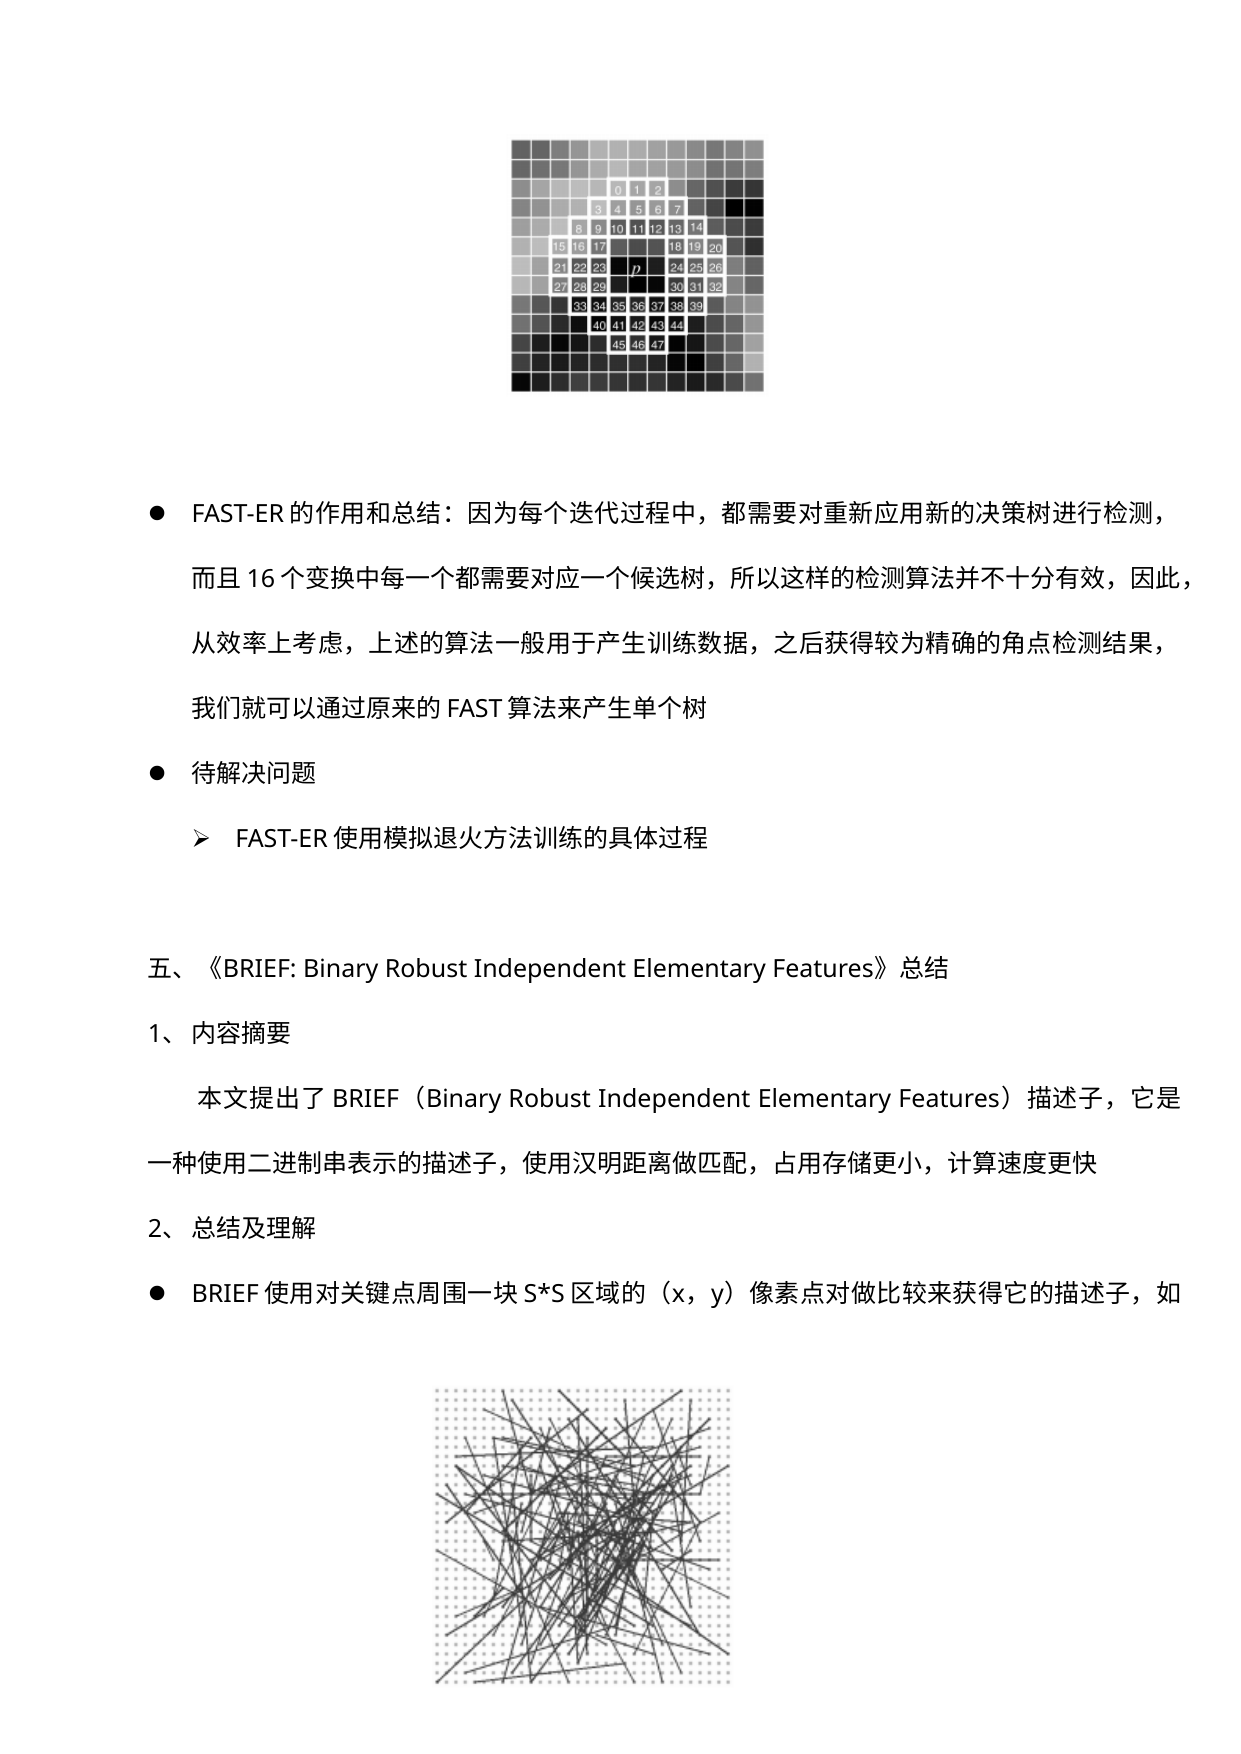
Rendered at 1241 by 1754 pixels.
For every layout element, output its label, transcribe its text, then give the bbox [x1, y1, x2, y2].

list FAST-ER的作用和总结：因为每个迭代过程中，都需要对重新应用新的决策树进行检测，而且16个变换中每一个都需要对应一个候选树，所以这样的检测算法并不十分有效，因此，从效率上考虑，上述的算法一般用于产生训练数据，之后获得较为精确的角点检测结果，我们就可以通过原来的FAST算法来产生单个树 [148, 479, 1181, 739]
picture [428, 1380, 741, 1695]
text 本文提出了BRIEF（Binary Robust Independent Elementary Features）描述子，它是一种使用二进制串表示的描述子，使用汉明距离做匹配，占用存储更小，计算速度更快 [148, 1064, 1181, 1194]
list BRIEF使用对关键点周围一块S*S区域的（x，y）像素点对做比较来获得它的描述子，如下图所示，实线表示一对比较的点，其使用(X, Y) ∼ i.i.d. Gaussian(0, S2/25)分布获得。提取BRIEF描述子包括以下几步 [148, 1259, 1181, 1324]
picture [496, 130, 779, 397]
list 总结及理解 [148, 1194, 1181, 1259]
list 《BRIEF: Binary Robust Independent Elementary Features》总结 [148, 934, 1181, 999]
list 待解决问题 [148, 739, 1181, 804]
list FAST-ER使用模拟退火方法训练的具体过程 [191, 804, 1181, 869]
list 内容摘要 [148, 999, 1181, 1064]
